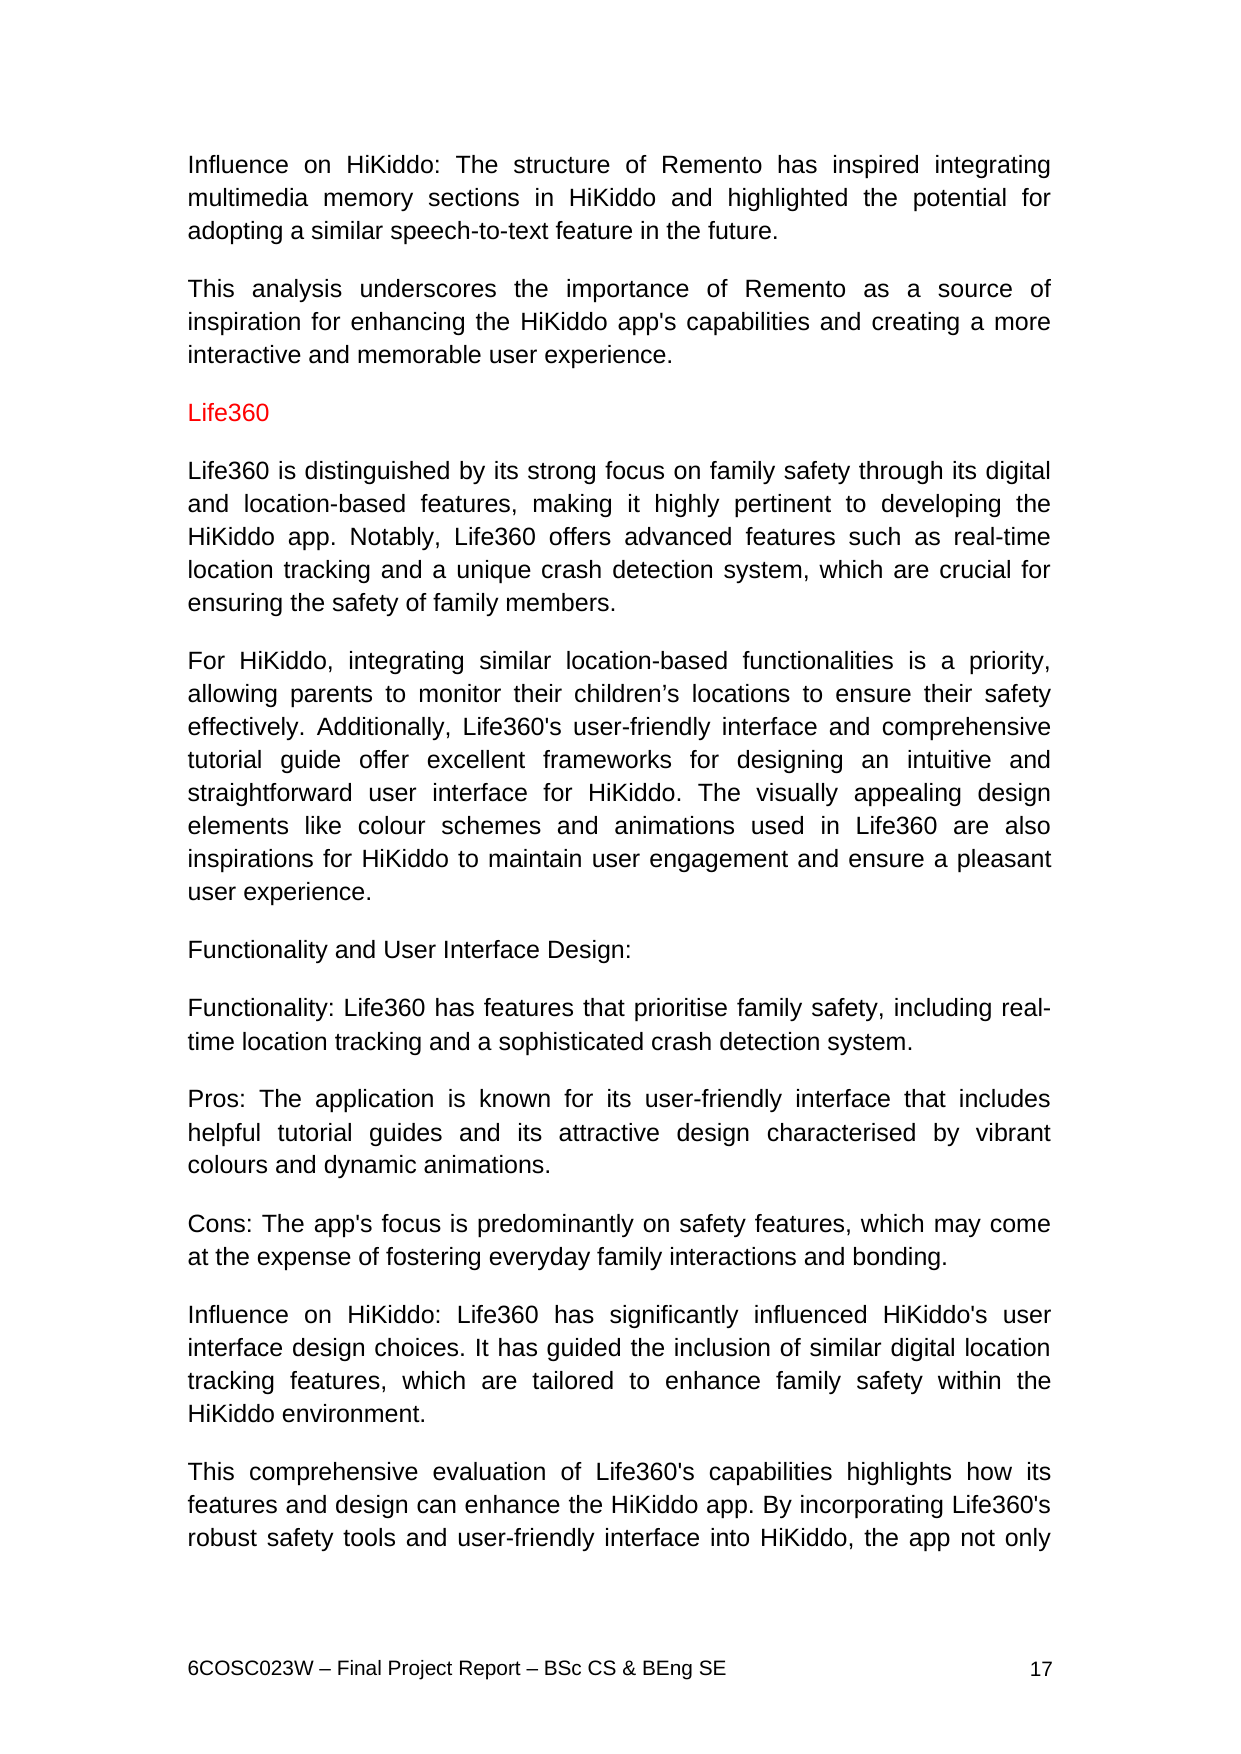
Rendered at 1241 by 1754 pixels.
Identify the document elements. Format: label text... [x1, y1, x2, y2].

text Influence on HiKiddo: Life360 has significantly influenced HiKiddo's user interface design choices. It has guided the inclusion of similar digital location tracking features, which are tailored to enhance family safety within the HiKiddo environment. [187, 1299, 1053, 1427]
text Cons: The app's focus is predominantly on safety features, which may come at the expense of fostering everyday family interactions and bonding. [187, 1208, 1053, 1270]
text Influence on HiKiddo: The structure of Remento has inspired integrating multimedia memory sections in HiKiddo and highlighted the potential for adopting a similar speech-to-text feature in the future. [187, 150, 1053, 245]
text Life360 [187, 398, 1053, 427]
text Functionality: Life360 has features that prioritise family safety, including real-time location tracking and a sophisticated crash detection system. [187, 993, 1053, 1055]
text This analysis underscores the importance of Remento as a source of inspiration for enhancing the HiKiddo app's capabilities and creating a more interactive and memorable user experience. [187, 274, 1053, 369]
text Pros: The application is known for its user-friendly interface that includes helpful tutorial guides and its attractive design characterised by vibrant colours and dynamic animations. [187, 1084, 1053, 1179]
text Life360 is distinguished by its strong focus on family safety through its digital and location-based features, making it highly pertinent to developing the HiKiddo app. Notably, Life360 offers advanced features such as real-time location tracking and a unique crash detection system, which are crucial for ensuring the safety of family members. [187, 456, 1053, 617]
text Functionality and User Interface Design: [187, 935, 1053, 964]
text For HiKiddo, integrating similar location-based functionalities is a priority, allowing parents to monitor their children’s locations to ensure their safety effectively. Additionally, Life360's user-friendly interface and comprehensive tutorial guide offer excellent frameworks for designing an intuitive and straightforward user interface for HiKiddo. The visually appealing design elements like colour schemes and animations used in Life360 are also inspirations for HiKiddo to maintain user engagement and ensure a pleasant user experience. [187, 646, 1053, 906]
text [187, 1457, 1053, 1551]
